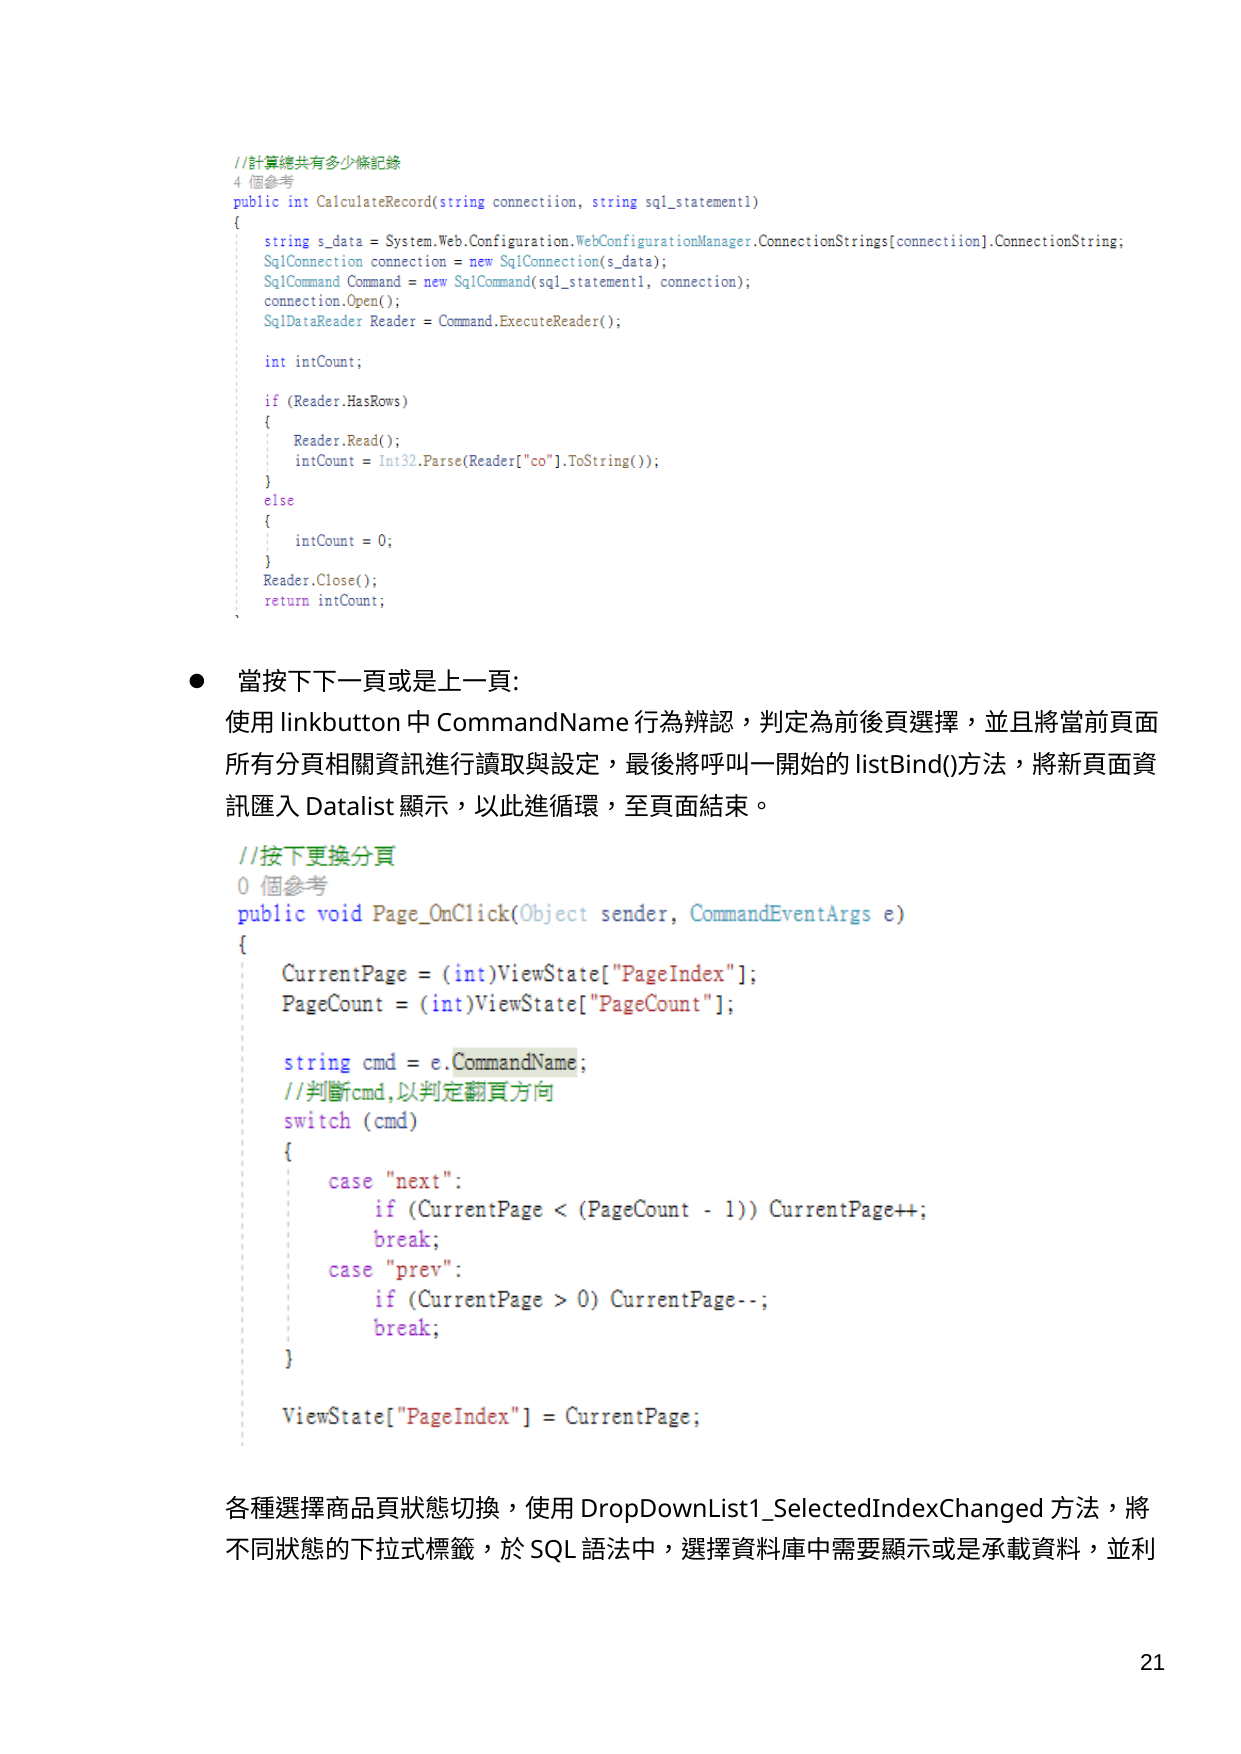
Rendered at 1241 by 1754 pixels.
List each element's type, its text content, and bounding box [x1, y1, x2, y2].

list 當按下下一頁或是上一頁: [187, 661, 238, 697]
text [225, 1488, 1165, 1566]
picture [225, 150, 1136, 618]
list 當按下下一頁或是上一頁: [512, 661, 1165, 697]
picture [225, 827, 962, 1446]
text 使用linkbutton中CommandName行為辨認，判定為前後頁選擇，並且將當前頁面所有分頁相關資訊進行讀取與設定，最後將呼叫一開始的listBind()方法，將新頁面資訊匯入Datalist顯示，以此進循環，至頁面結束。 [225, 703, 1165, 822]
